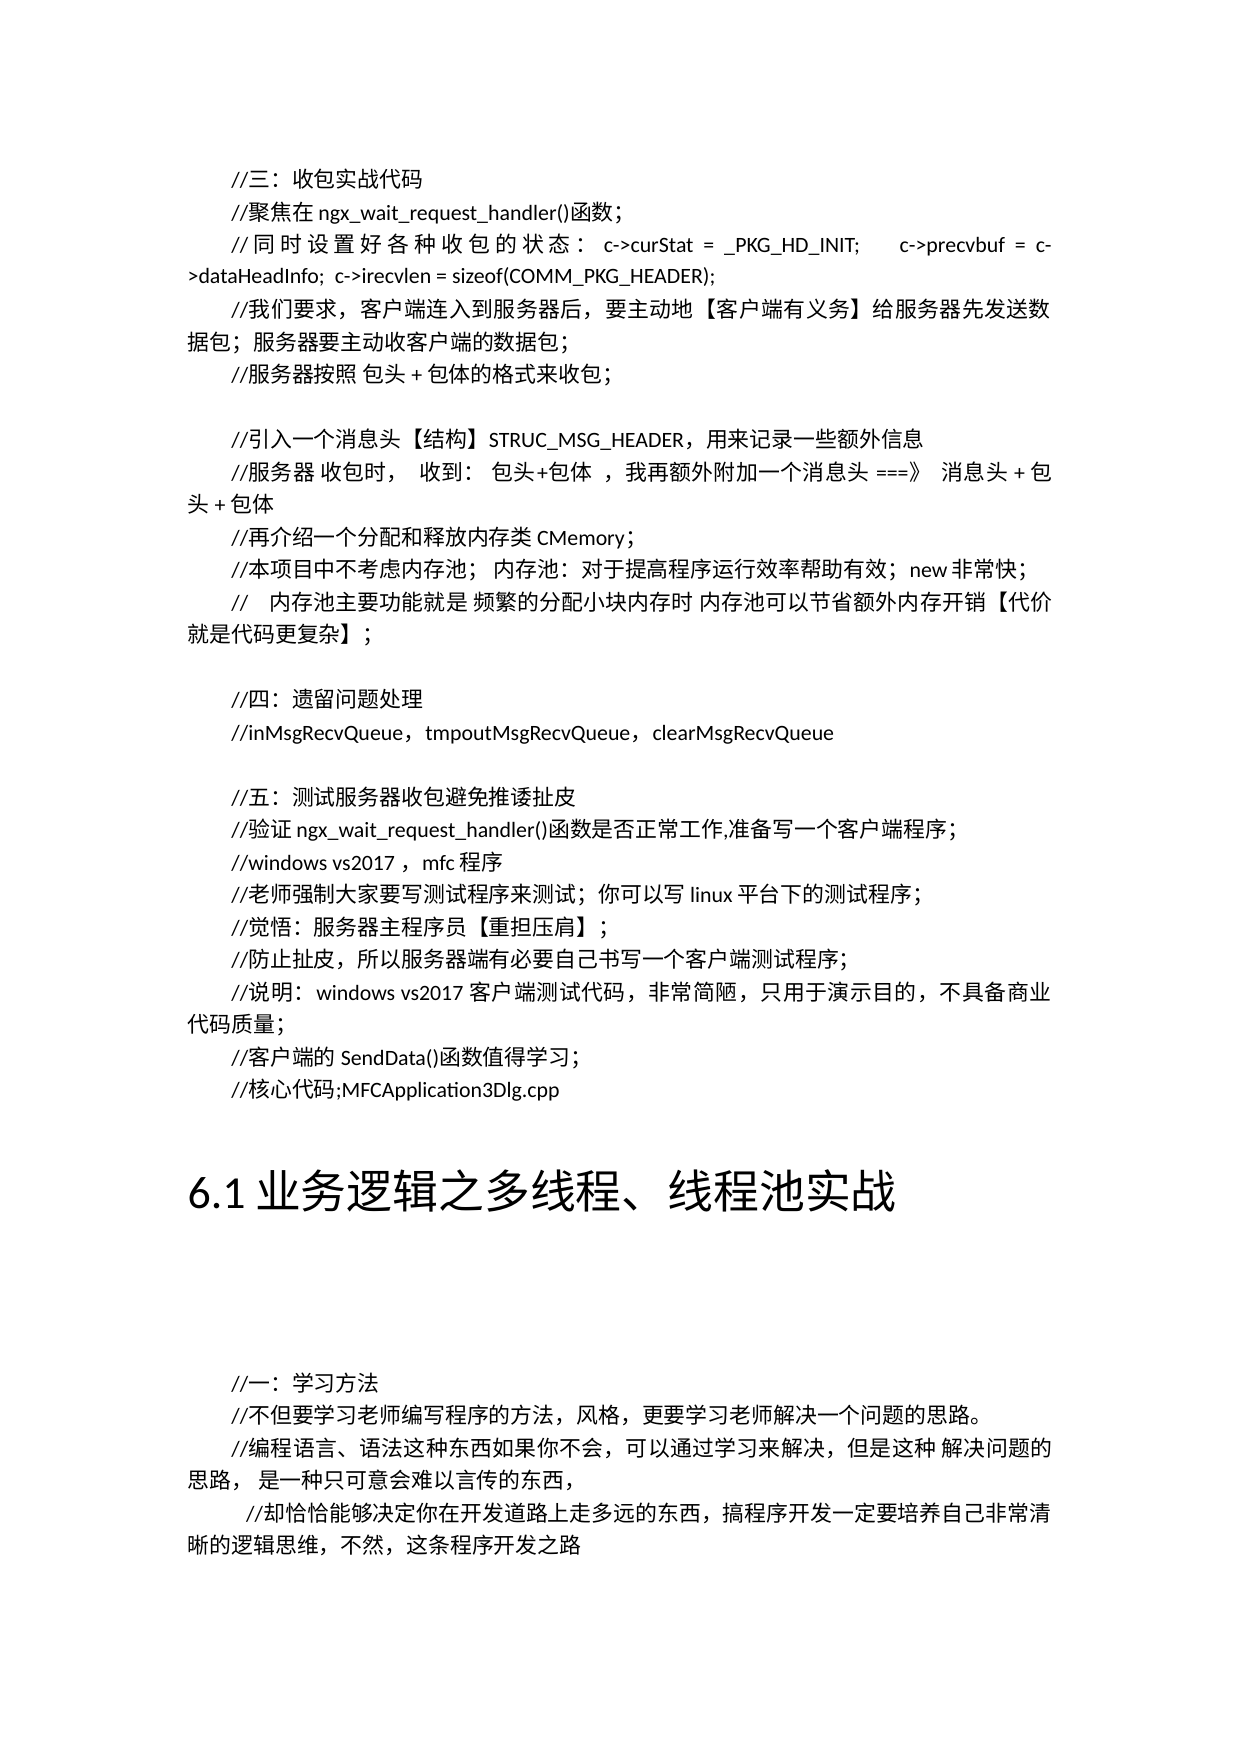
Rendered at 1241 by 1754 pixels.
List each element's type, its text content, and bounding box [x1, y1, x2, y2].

text //服务器按照 包头 + 包体的格式来收包； [187, 357, 1053, 389]
text // 内存池主要功能就是 频繁的分配小块内存时 内存池可以节省额外内存开销【代价就是代码更复杂】； [187, 584, 1053, 649]
text //我们要求，客户端连入到服务器后，要主动地【客户端有义务】给服务器先发送数据包；服务器要主动收客户端的数据包； [187, 292, 1053, 357]
text //防止扯皮，所以服务器端有必要自己书写一个客户端测试程序； [187, 942, 1053, 974]
text //核心代码;MFCApplication3Dlg.cpp [187, 1072, 1053, 1104]
text //老师强制大家要写测试程序来测试；你可以写linux平台下的测试程序； [187, 877, 1053, 909]
subtitle 6.1业务逻辑之多线程、线程池实战 [187, 1140, 1053, 1237]
text //windows vs2017 ，mfc程序 [187, 844, 1053, 877]
text //却恰恰能够决定你在开发道路上走多远的东西，搞程序开发一定要培养自己非常清晰的逻辑思维，不然，这条程序开发之路 [187, 1495, 1053, 1560]
text //五：测试服务器收包避免推诿扯皮 [187, 779, 1053, 812]
text //编程语言、语法这种东西如果你不会，可以通过学习来解决，但是这种 解决问题的思路， 是一种只可意会难以言传的东西， [187, 1430, 1053, 1495]
text //再介绍一个分配和释放内存类CMemory； [187, 519, 1053, 552]
text //inMsgRecvQueue，tmpoutMsgRecvQueue，clearMsgRecvQueue [187, 714, 1053, 747]
text //引入一个消息头【结构】STRUC_MSG_HEADER，用来记录一些额外信息 [187, 422, 1053, 454]
text //本项目中不考虑内存池； 内存池：对于提高程序运行效率帮助有效；new非常快； [187, 552, 1053, 584]
text //客户端的 SendData()函数值得学习； [187, 1039, 1053, 1072]
text //三：收包实战代码 [187, 162, 1053, 194]
text //服务器 收包时， 收到： 包头+包体 ，我再额外附加一个消息头 ===》 消息头 + 包头 + 包体 [187, 454, 1053, 519]
text //说明：windows vs2017 客户端测试代码，非常简陋，只用于演示目的，不具备商业代码质量； [187, 974, 1053, 1039]
text //觉悟：服务器主程序员【重担压肩】； [187, 909, 1053, 942]
text //聚焦在ngx_wait_request_handler()函数； [187, 194, 1053, 227]
text //不但要学习老师编写程序的方法，风格，更要学习老师解决一个问题的思路。 [187, 1398, 1053, 1430]
text //四：遗留问题处理 [187, 682, 1053, 714]
text //一：学习方法 [187, 1365, 1053, 1398]
text //同时设置好各种收包的状态：c->curStat = _PKG_HD_INIT; c->precvbuf = c->dataHeadInfo; c->irecvlen = sizeof(COMM_PKG_HEADER); [187, 227, 1053, 292]
text //验证ngx_wait_request_handler()函数是否正常工作,准备写一个客户端程序； [187, 812, 1053, 844]
